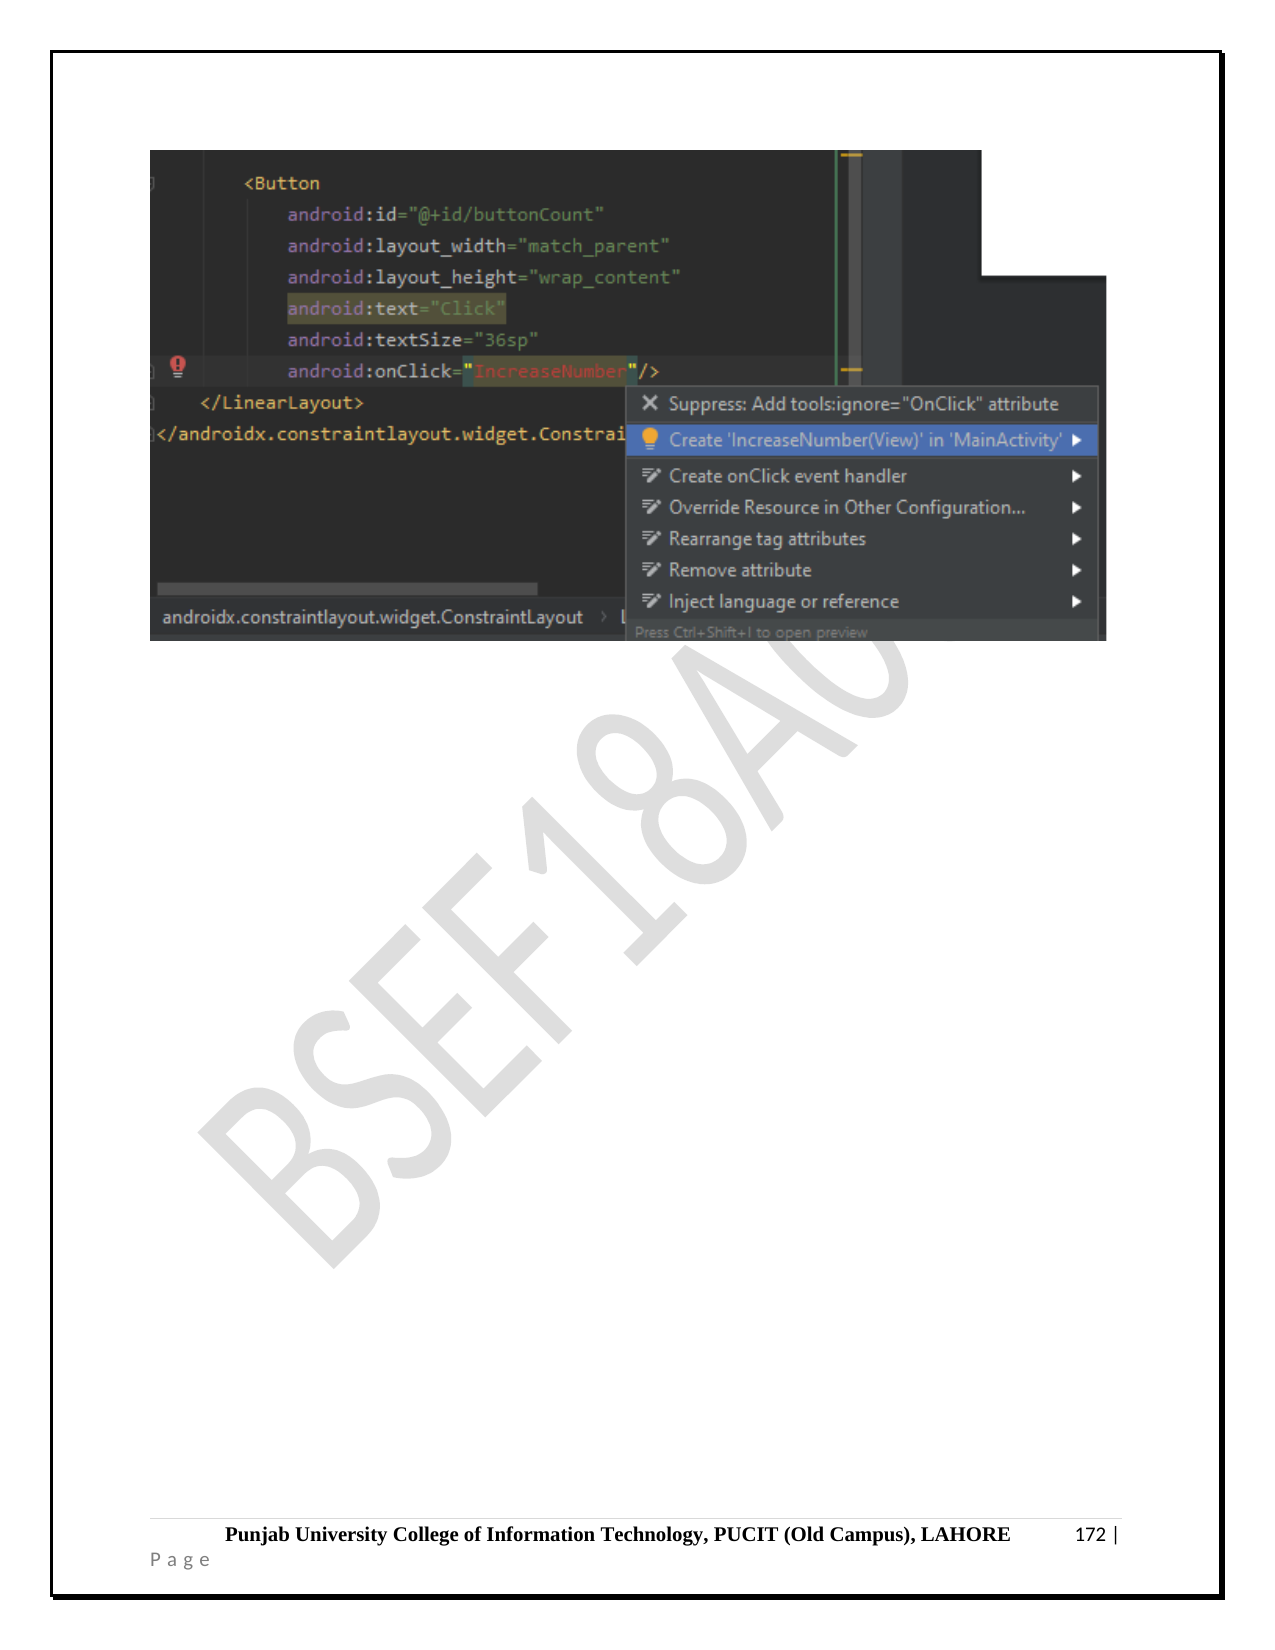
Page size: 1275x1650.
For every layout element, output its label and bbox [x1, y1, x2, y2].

picture [150, 150, 1107, 641]
